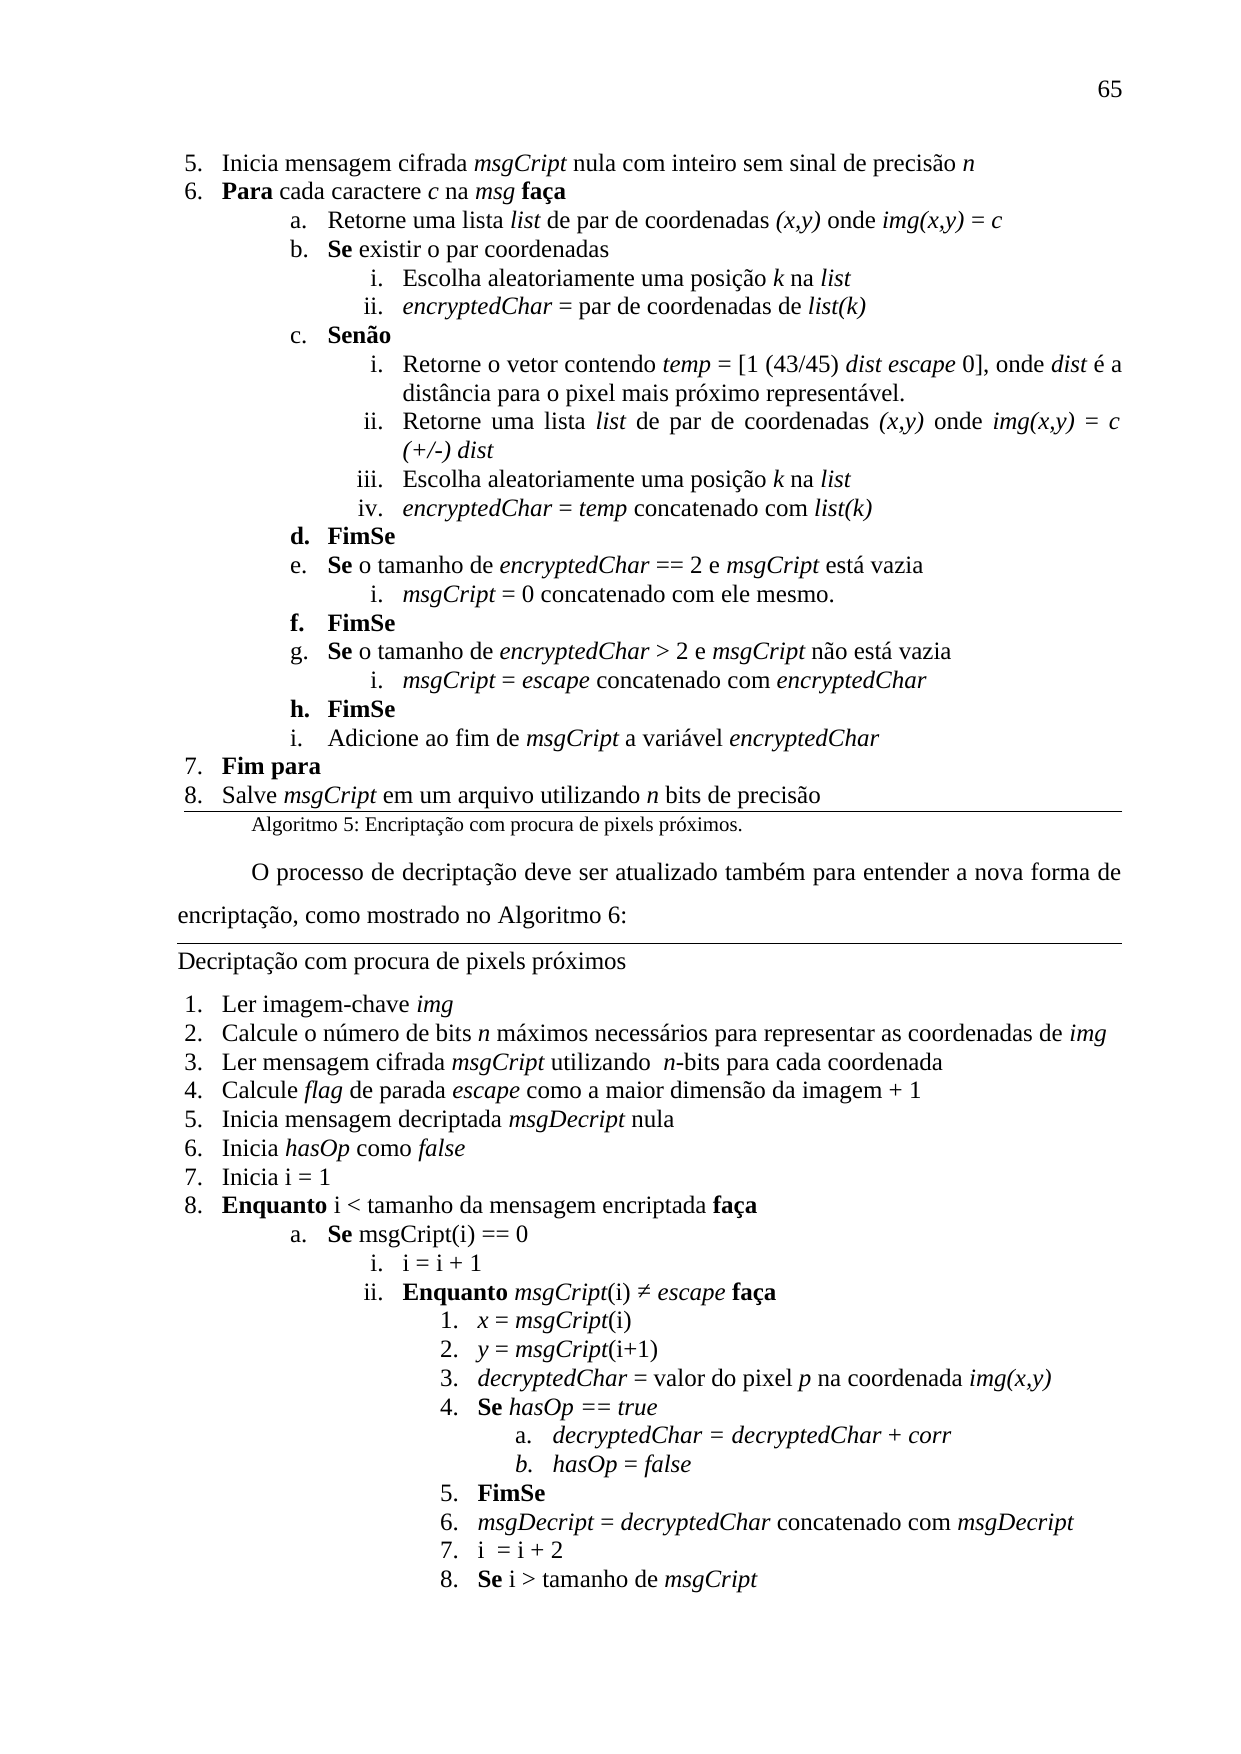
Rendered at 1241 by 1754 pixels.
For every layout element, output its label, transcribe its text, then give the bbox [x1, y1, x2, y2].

list Salve msgCript em um arquivo utilizando n bits de precisão [184, 780, 1122, 811]
list Inicia mensagem cifrada msgCript nula com inteiro sem sinal de precisão n [184, 148, 1122, 176]
list msgCript = 0 concatenado com ele mesmo. [383, 579, 1122, 608]
list i = i + 2 [440, 1536, 1122, 1564]
list Se hasOp == true [440, 1392, 1122, 1421]
list Inicia i = 1 [184, 1162, 1122, 1191]
text O processo de decriptação deve ser atualizado também para entender a nova forma de encriptação, como mostrado no Algoritmo 6: [177, 857, 1122, 929]
list Inicia mensagem decriptada msgDecript nula [184, 1104, 1122, 1133]
list FimSe [440, 1478, 1122, 1507]
list FimSe [290, 521, 1122, 550]
list Escolha aleatoriamente uma posição k na list [383, 263, 1122, 291]
list Calcule o número de bits n máximos necessários para representar as coordenadas de img [184, 1018, 1122, 1047]
list Retorne uma lista list de par de coordenadas (x,y) onde img(x,y) = c (+/-) dist [383, 406, 1122, 464]
list encryptedChar = temp concatenado com list(k) [383, 493, 1122, 521]
list Para cada caractere c na msg faça [184, 176, 1122, 205]
list Enquanto msgCript(i) escape faça [383, 1277, 1122, 1306]
list Fim para [184, 751, 1122, 780]
list encryptedChar = par de coordenadas de list(k) [383, 291, 1122, 320]
text Decriptação com procura de pixels próximos [177, 944, 1122, 975]
list Se msgCript(i) == 0 [290, 1219, 1122, 1248]
list Se o tamanho de encryptedChar > 2 e msgCript não está vazia [290, 636, 1122, 665]
list Se existir o par coordenadas [290, 234, 1122, 263]
list Escolha aleatoriamente uma posição k na list [383, 464, 1122, 493]
list Retorne uma lista list de par de coordenadas (x,y) onde img(x,y) = c [290, 205, 1122, 234]
list decryptedChar = decryptedChar + corr [515, 1421, 1122, 1449]
list Ler mensagem cifrada msgCript utilizando n-bits para cada coordenada [184, 1047, 1122, 1076]
list Senão [290, 320, 1122, 349]
list msgCript = escape concatenado com encryptedChar [383, 665, 1122, 694]
list x = msgCript(i) [440, 1306, 1122, 1334]
list hasOp = false [515, 1449, 1122, 1478]
list y = msgCript(i+1) [440, 1334, 1122, 1363]
list Inicia hasOp como false [184, 1133, 1122, 1162]
list decryptedChar = valor do pixel p na coordenada img(x,y) [440, 1363, 1122, 1392]
list Calcule flag de parada escape como a maior dimensão da imagem + 1 [184, 1076, 1122, 1104]
list Se o tamanho de encryptedChar == 2 e msgCript está vazia [290, 550, 1122, 579]
list msgDecript = decryptedChar concatenado com msgDecript [440, 1507, 1122, 1536]
list i = i + 1 [383, 1248, 1122, 1277]
list FimSe [290, 694, 1122, 723]
list Retorne o vetor contendo temp = [1 (43/45) dist escape 0], onde dist é a distância para o pixel mais próximo representável. [383, 349, 1122, 406]
list Enquanto i < tamanho da mensagem encriptada faça [184, 1191, 1122, 1219]
list Ler imagem-chave img [184, 989, 1122, 1018]
list Se i > tamanho de msgCript [440, 1564, 1122, 1593]
list FimSe [290, 608, 1122, 636]
list Adicione ao fim de msgCript a variável encryptedChar [290, 723, 1122, 751]
